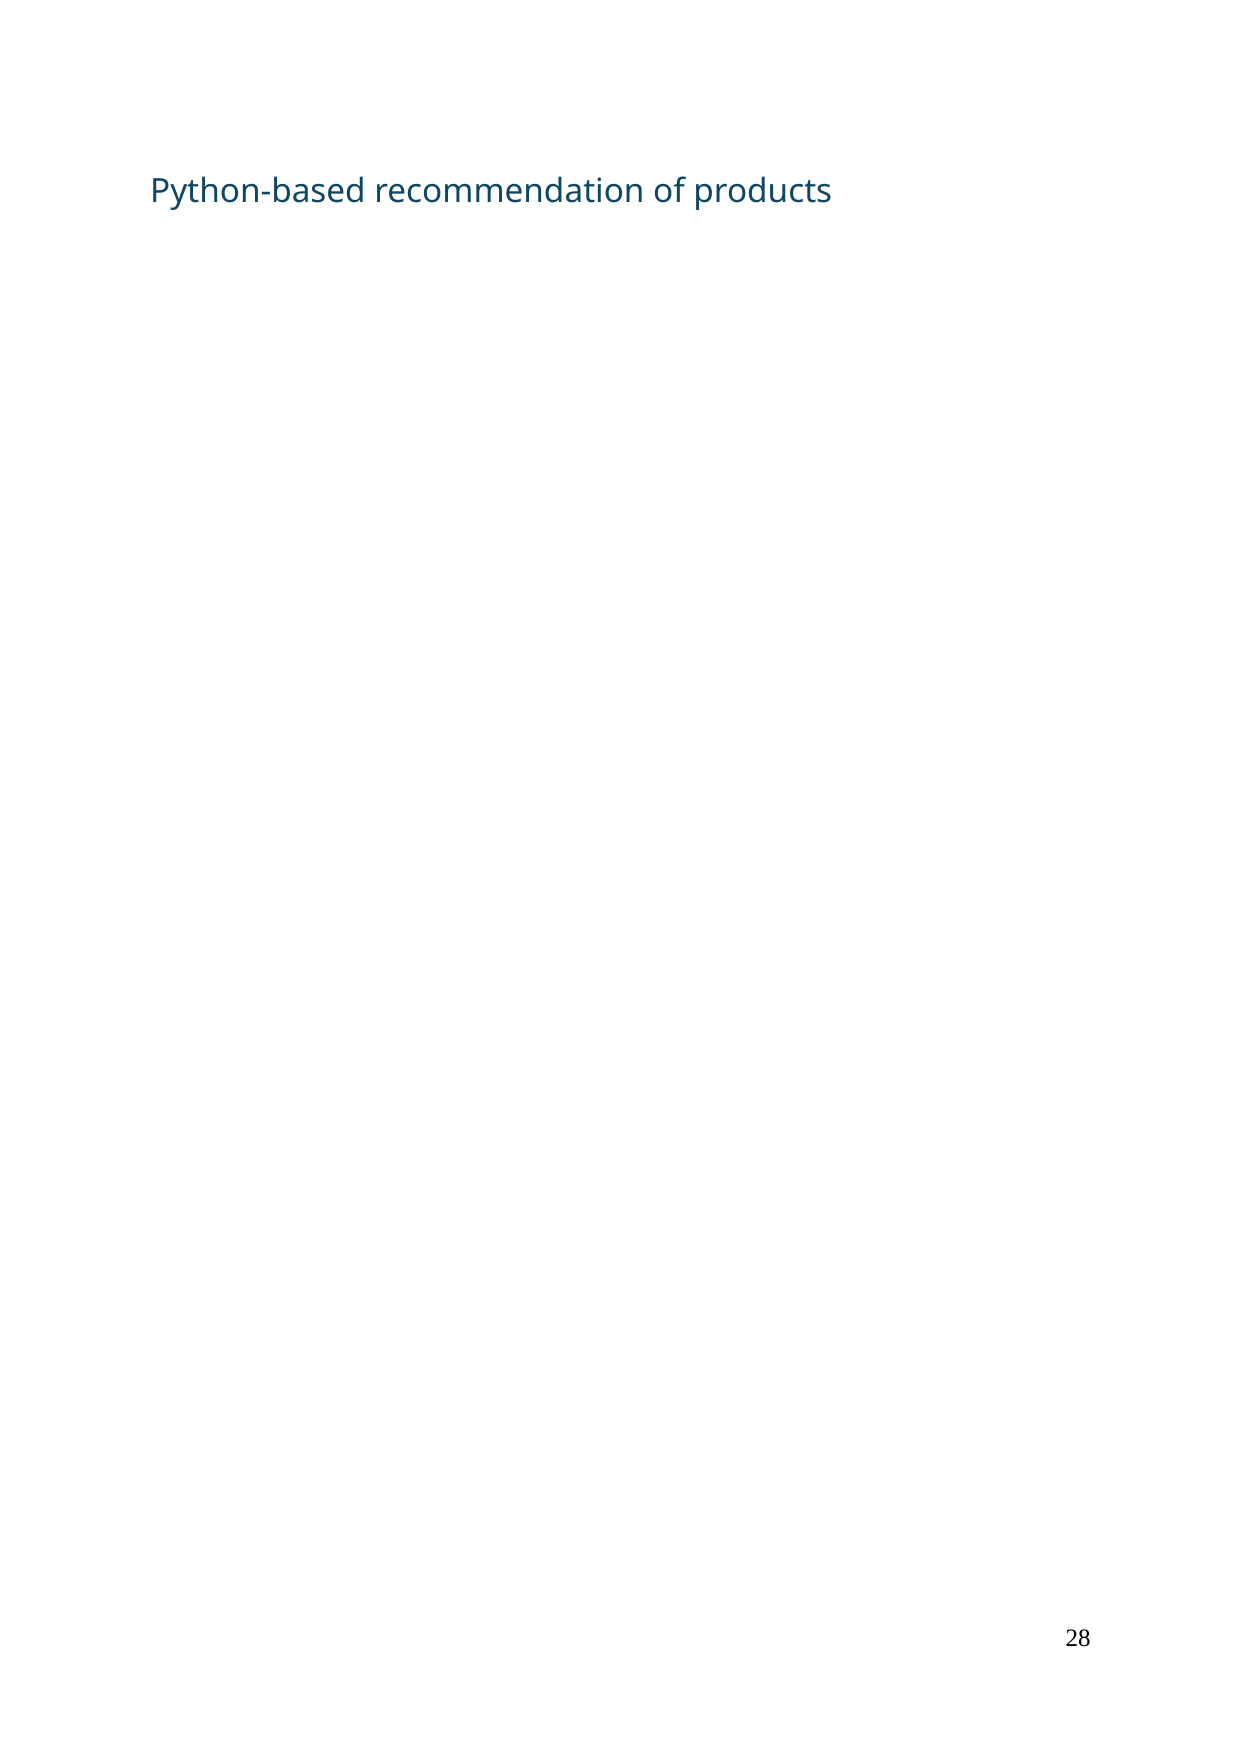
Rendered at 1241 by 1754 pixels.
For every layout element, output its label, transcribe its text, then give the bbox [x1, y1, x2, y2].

subtitle Python-based recommendation of products [150, 167, 1090, 212]
